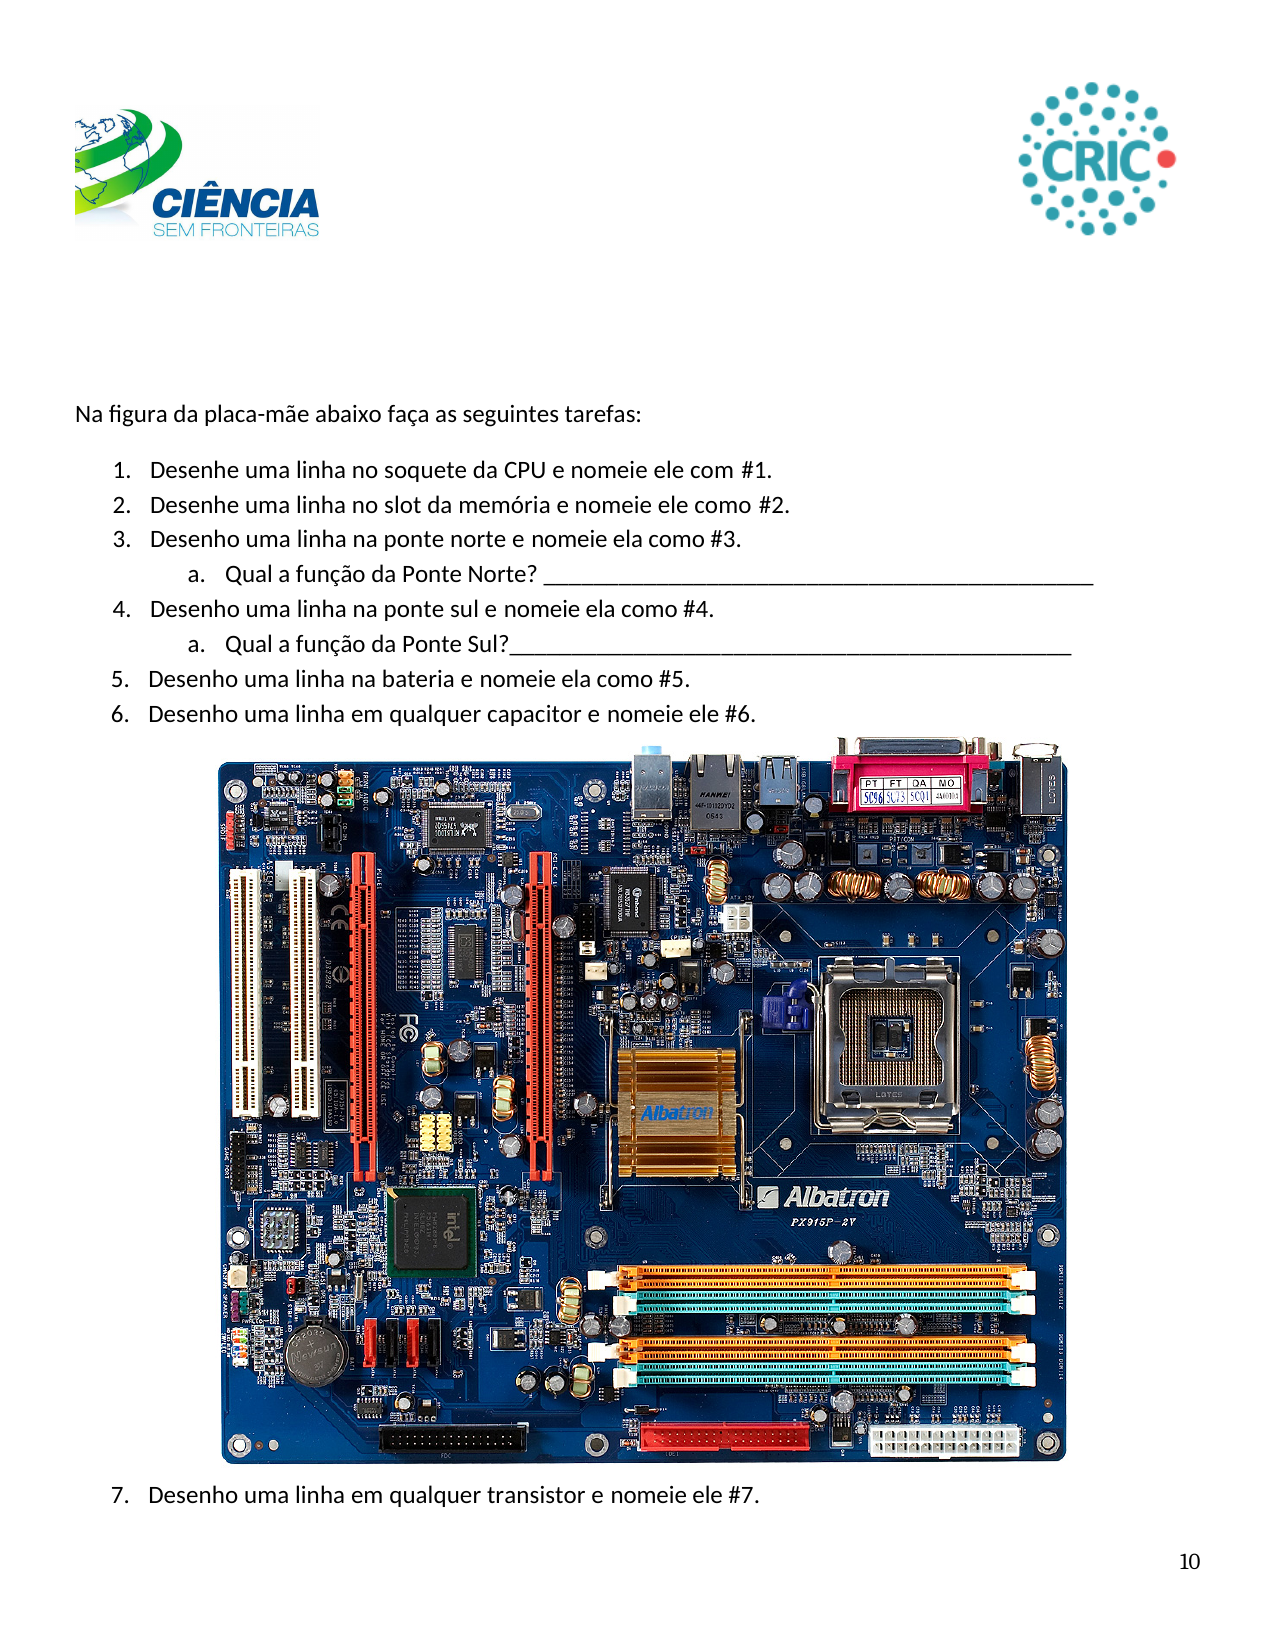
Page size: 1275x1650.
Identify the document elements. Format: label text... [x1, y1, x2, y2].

text 4. Desenho uma linha na ponte sul e nomeie ela como #4. [112, 593, 1153, 624]
text Na figura da placa-mãe abaixo faça as seguintes tarefas: [75, 398, 1202, 428]
text 7. Desenho uma linha em qualquer transistor e nomeie ele #7. [111, 733, 1153, 1510]
text a. Qual a função da Ponte Norte? ____________________________________________ [187, 558, 1153, 589]
text 3. Desenho uma linha na ponte norte e nomeie ela como #3. [112, 523, 1153, 554]
picture [75, 105, 320, 241]
picture [1012, 75, 1182, 241]
text 6. Desenho uma linha em qualquer capacitor e nomeie ele #6. [111, 698, 1153, 729]
text 1. Desenhe uma linha no soquete da CPU e nomeie ele com #1. [112, 454, 1153, 484]
text a. Qual a função da Ponte Sul?_____________________________________________ [187, 628, 1153, 659]
text 5. Desenho uma linha na bateria e nomeie ela como #5. [75, 663, 1153, 694]
text 2. Desenhe uma linha no slot da memória e nomeie ele como #2. [112, 489, 1153, 519]
